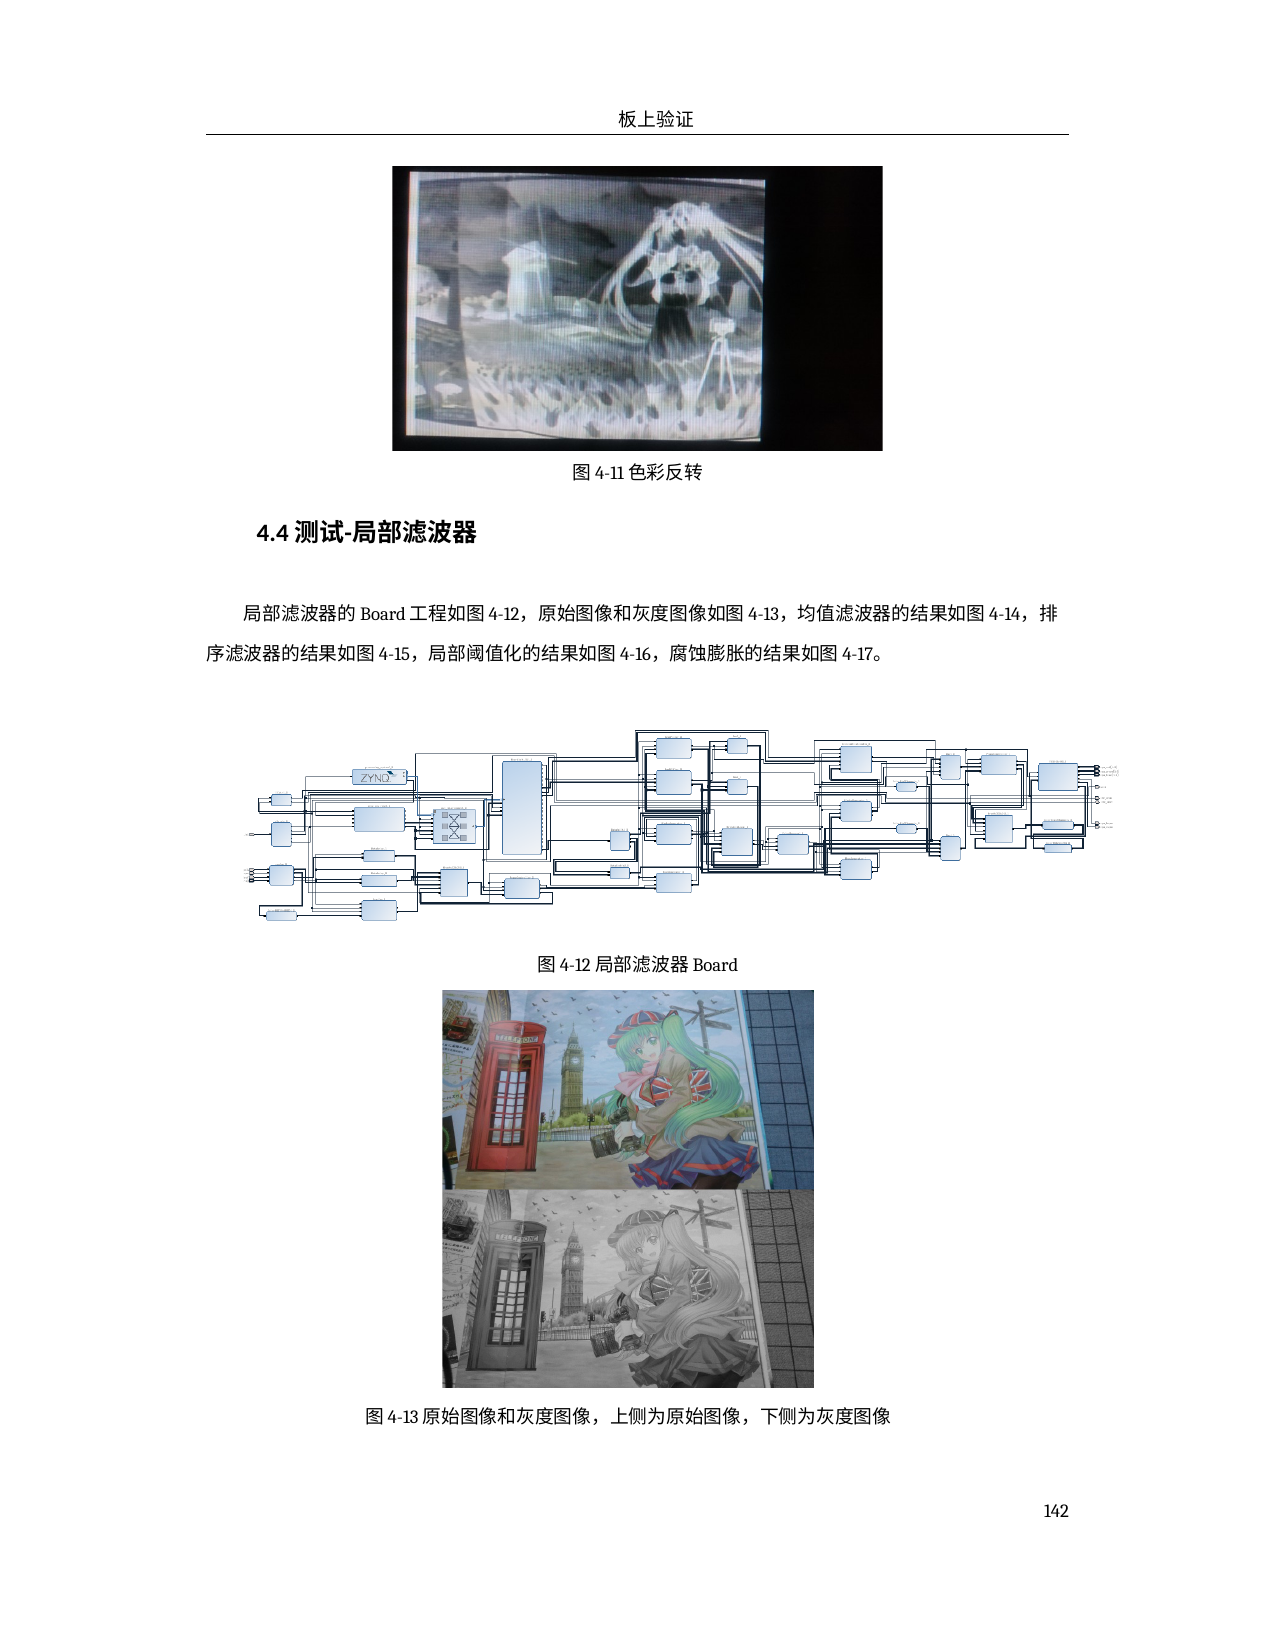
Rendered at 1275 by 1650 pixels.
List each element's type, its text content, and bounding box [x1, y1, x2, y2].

picture [442, 990, 814, 1388]
text 局部滤波器的Board工程如图4-12，原始图像和灰度图像如图4-13，均值滤波器的结果如图4-14，排序滤波器的结果如图4-15，局部阈值化的结果如图4-16，腐蚀膨胀的结果如图4-17。 [206, 598, 1069, 666]
subtitle 4.4 测试-局部滤波器 [206, 513, 1069, 549]
picture [392, 166, 883, 451]
picture [243, 712, 1119, 937]
